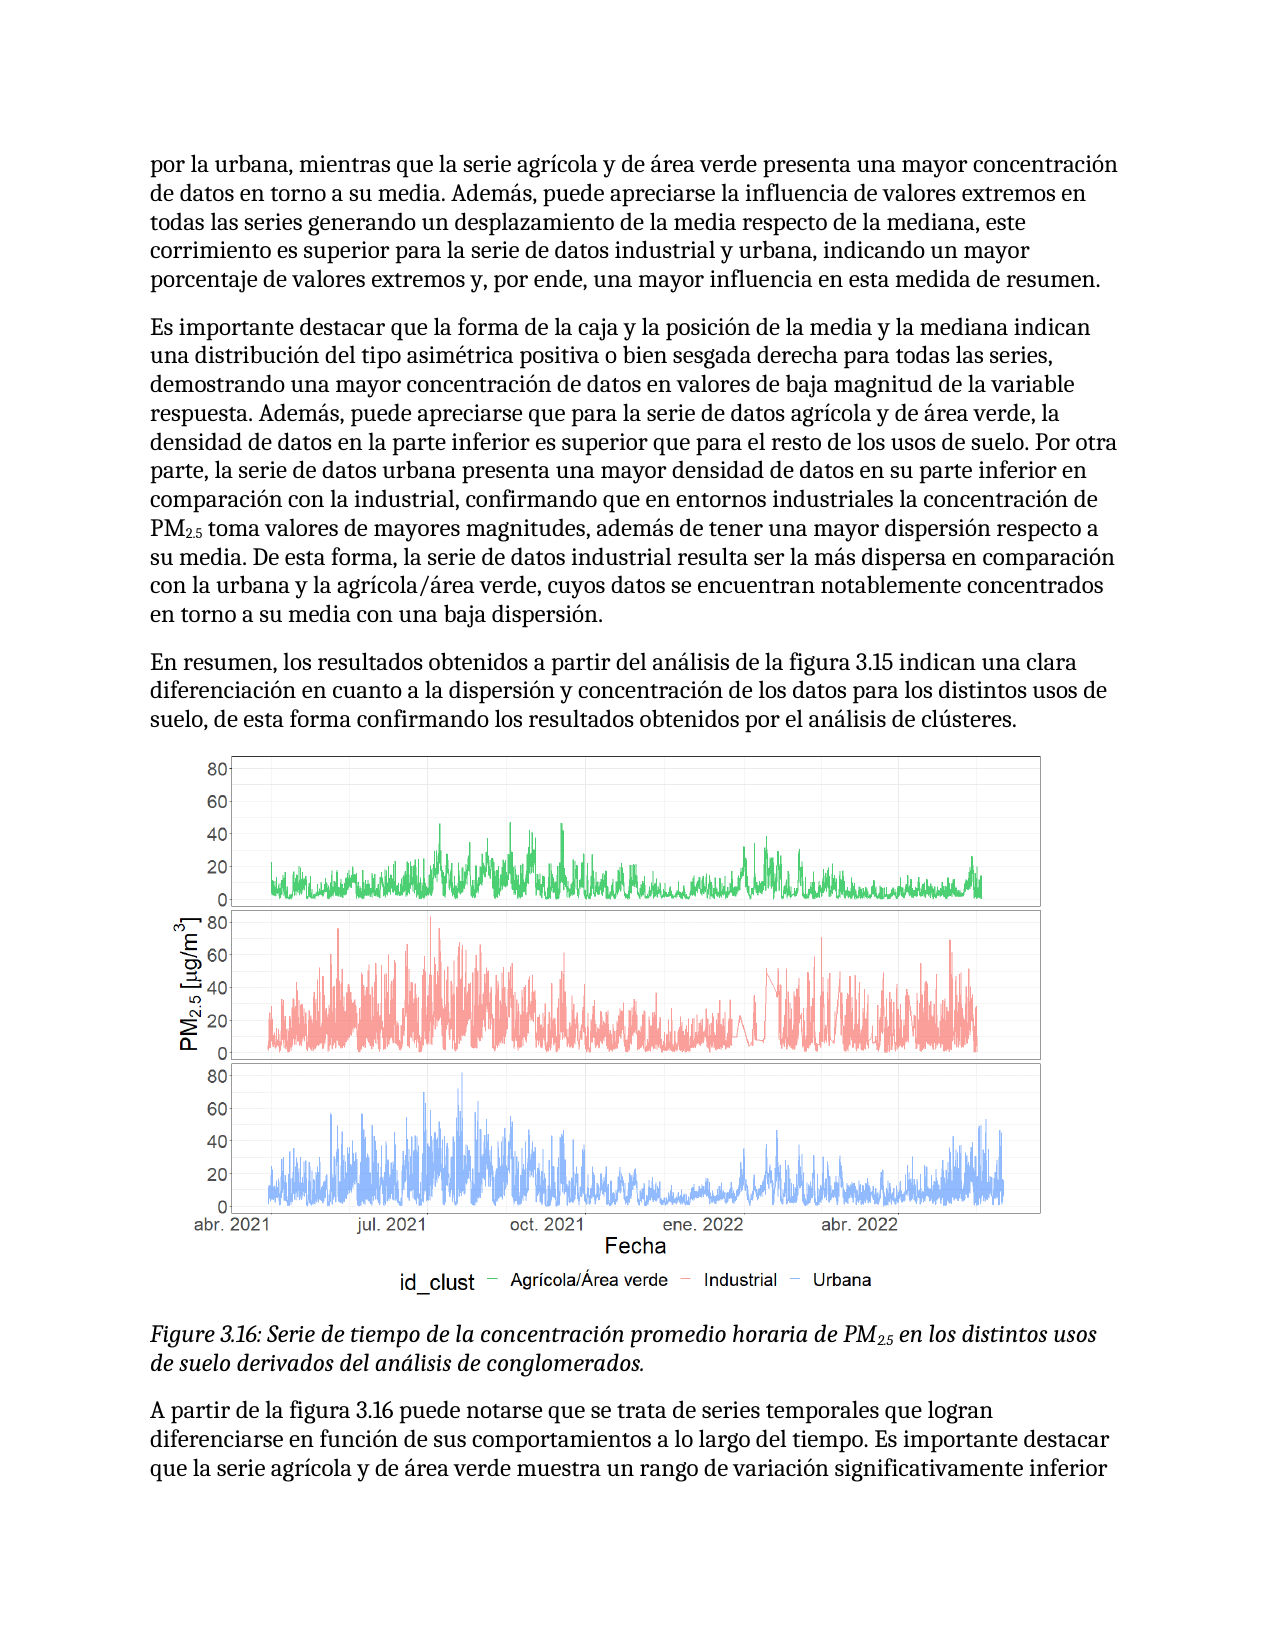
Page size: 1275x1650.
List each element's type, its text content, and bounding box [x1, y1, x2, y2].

picture [168, 752, 1044, 1300]
text Figure 3.16: Serie de tiempo de la concentración promedio horaria de PM2.5 en los distintos usos de suelo derivados del análisis de conglomerados. [150, 1320, 1125, 1378]
text En resumen, los resultados obtenidos a partir del análisis de la figura 3.15 indican una clara diferenciación en cuanto a la dispersión y concentración de los datos para los distintos usos de suelo, de esta forma confirmando los resultados obtenidos por el análisis de clústeres. [150, 647, 1125, 734]
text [150, 150, 1125, 294]
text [150, 1396, 1125, 1483]
text Es importante destacar que la forma de la caja y la posición de la media y la mediana indican una distribución del tipo asimétrica positiva o bien sesgada derecha para todas las series, demostrando una mayor concentración de datos en valores de baja magnitud de la variable respuesta. Además, puede apreciarse que para la serie de datos agrícola y de área verde, la densidad de datos en la parte inferior es superior que para el resto de los usos de suelo. Por otra parte, la serie de datos urbana presenta una mayor densidad de datos en su parte inferior en comparación con la industrial, confirmando que en entornos industriales la concentración de PM2.5 toma valores de mayores magnitudes, además de tener una mayor dispersión respecto a su media. De esta forma, la serie de datos industrial resulta ser la más dispersa en comparación con la urbana y la agrícola/área verde, cuyos datos se encuentran notablemente concentrados en torno a su media con una baja dispersión. [150, 312, 1125, 629]
